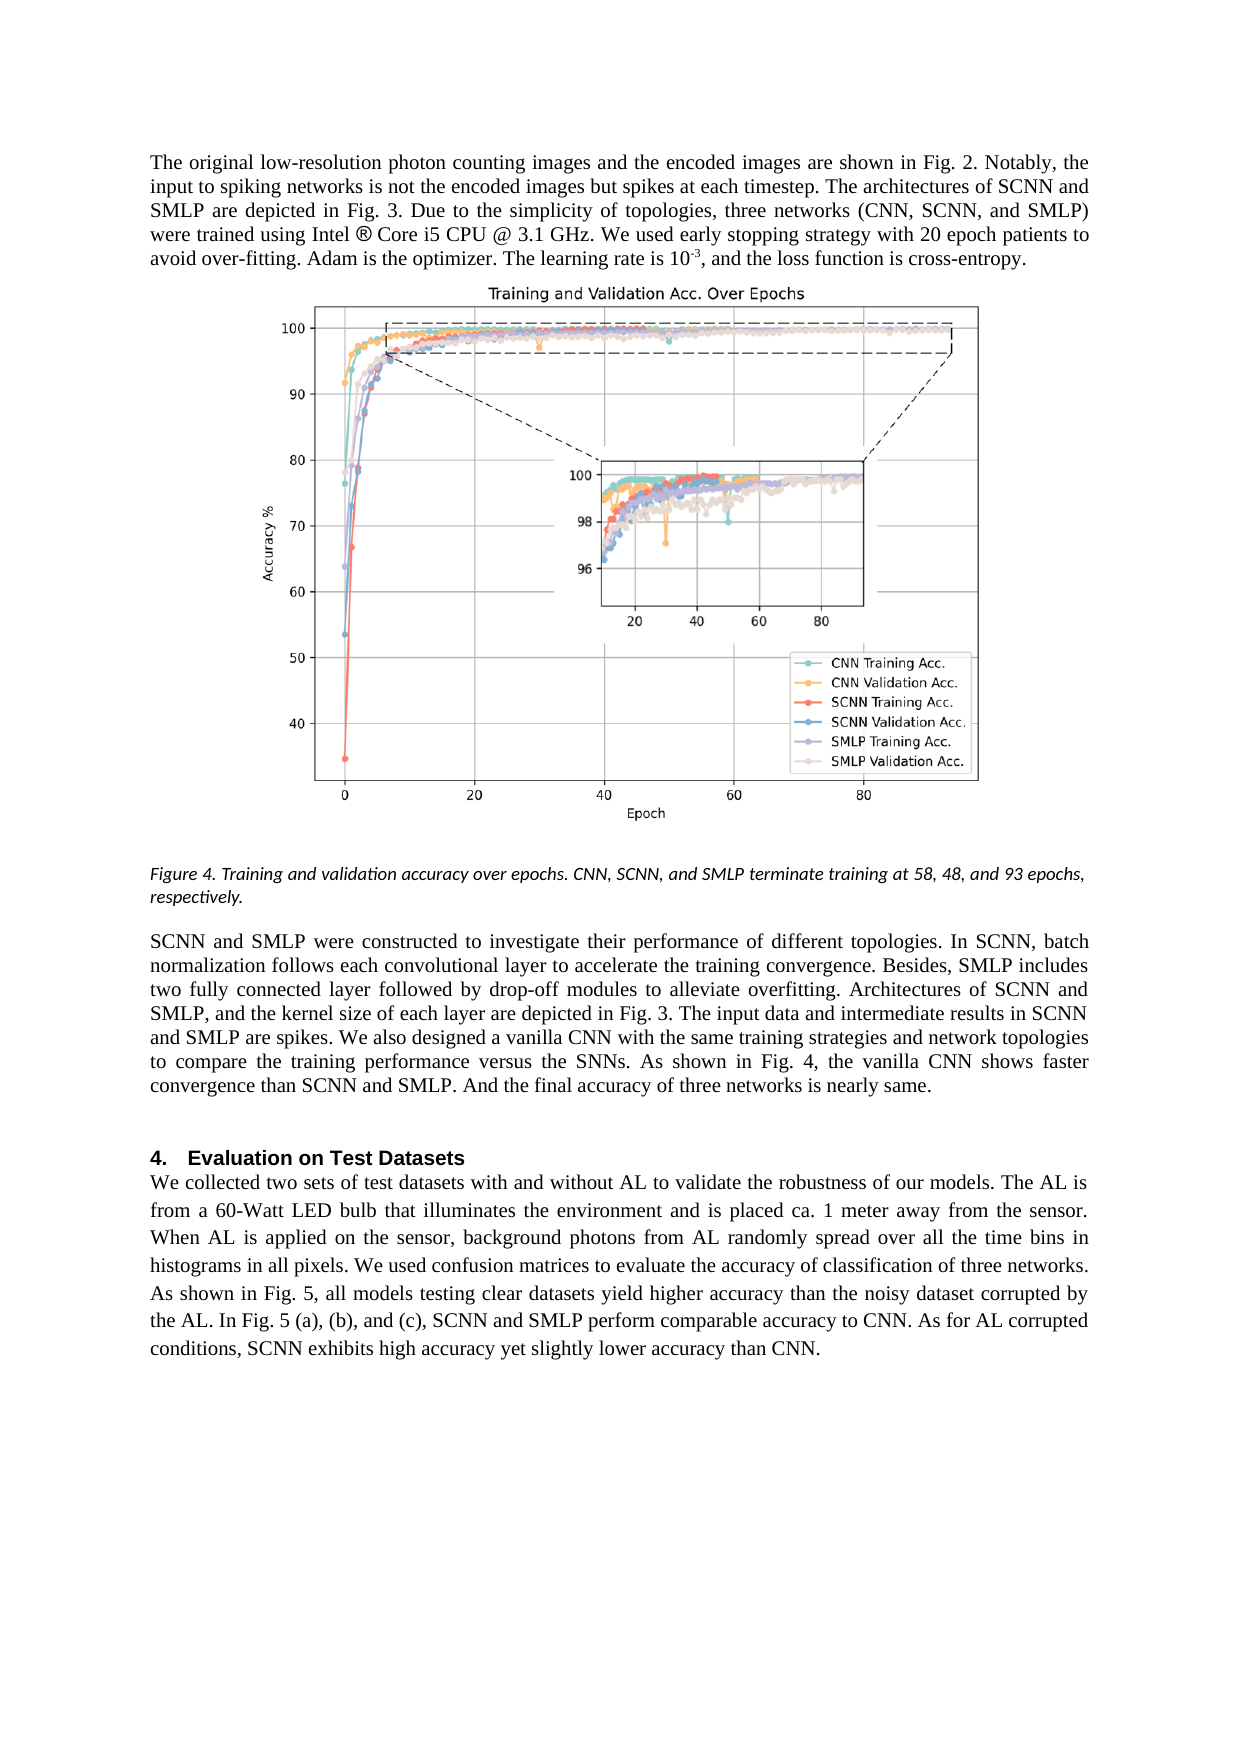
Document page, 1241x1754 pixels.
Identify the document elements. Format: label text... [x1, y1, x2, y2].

text The original low-resolution photon counting images and the encoded images are shown in Fig. 2. Notably, the input to spiking networks is not the encoded images but spikes at each timestep. The architectures of SCNN and SMLP are depicted in Fig. 3. Due to the simplicity of topologies, three networks (CNN, SCNN, and SMLP) were trained using Intel Core i5 CPU @ 3.1 GHz. We used early stopping strategy with 20 epoch patients to avoid over-fitting. Adam is the optimizer. The learning rate is 10-3, and the loss function is cross-entropy. [150, 150, 1090, 270]
picture [246, 270, 994, 837]
text Evaluation on Test Datasets [150, 1146, 1090, 1170]
text We collected two sets of test datasets with and without AL to validate the robustness of our models. The AL is from a 60-Watt LED bulb that illuminates the environment and is placed ca. 1 meter away from the sensor. When AL is applied on the sensor, background photons from AL randomly spread over all the time bins in histograms in all pixels. We used confusion matrices to evaluate the accuracy of classification of three networks. As shown in Fig. 5, all models testing clear datasets yield higher accuracy than the noisy dataset corrupted by the AL. In Fig. 5 (a), (b), and (c), SCNN and SMLP perform comparable accuracy to CNN. As for AL corrupted conditions, SCNN exhibits high accuracy yet slightly lower accuracy than CNN. [150, 1170, 1090, 1360]
text Figure 4. Training and validation accuracy over epochs. CNN, SCNN, and SMLP terminate training at 58, 48, and 93 epochs, respectively. [150, 862, 1090, 908]
text SCNN and SMLP were constructed to investigate their performance of different topologies. In SCNN, batch normalization follows each convolutional layer to accelerate the training convergence. Besides, SMLP includes two fully connected layer followed by drop-off modules to alleviate overfitting. Architectures of SCNN and SMLP, and the kernel size of each layer are depicted in Fig. 3. The input data and intermediate results in SCNN and SMLP are spikes. We also designed a vanilla CNN with the same training strategies and network topologies to compare the training performance versus the SNNs. As shown in Fig. 4, the vanilla CNN shows faster convergence than SCNN and SMLP. And the final accuracy of three networks is nearly same. [150, 929, 1090, 1097]
